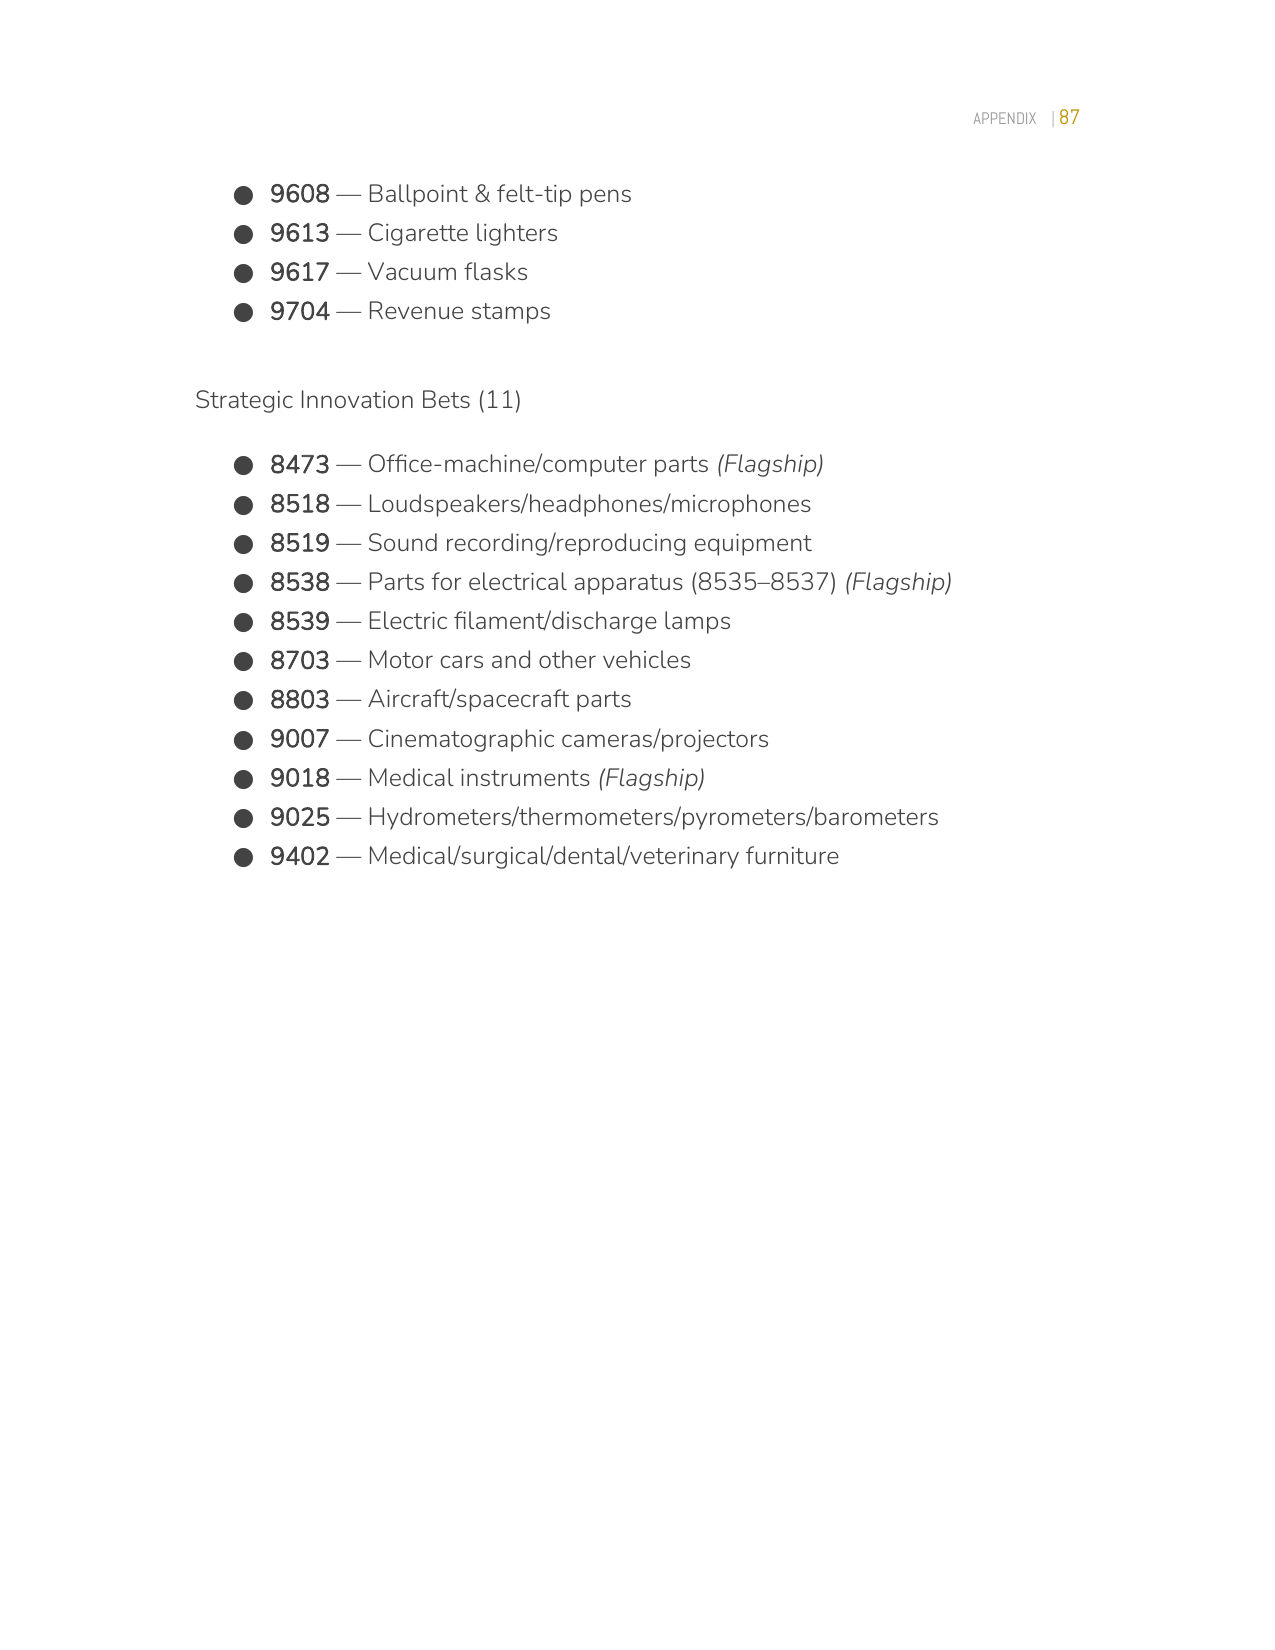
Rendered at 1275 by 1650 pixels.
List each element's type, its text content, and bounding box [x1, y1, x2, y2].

list 9018 — Medical instruments (Flagship) [232, 761, 1080, 795]
list 9613 — Cigarette lighters [232, 216, 1080, 250]
list 8519 — Sound recording/reproducing equipment [232, 526, 1080, 560]
list 9402 — Medical/surgical/dental/veterinary furniture [232, 839, 1080, 873]
list 9025 — Hydrometers/thermometers/pyrometers/barometers [232, 800, 1080, 834]
list 8538 — Parts for electrical apparatus (8535–8537) (Flagship) [232, 565, 1080, 599]
list 9608 — Ballpoint & felt-tip pens [232, 177, 1080, 211]
list 9617 — Vacuum flasks [232, 255, 1080, 289]
list 9704 — Revenue stamps [232, 294, 1080, 328]
list 8518 — Loudspeakers/headphones/microphones [232, 487, 1080, 521]
list 8803 — Aircraft/spacecraft parts [232, 682, 1080, 717]
list 8473 — Office-machine/computer parts (Flagship) [232, 447, 1080, 482]
list 8703 — Motor cars and other vehicles [232, 643, 1080, 677]
text Strategic Innovation Bets (11) [195, 383, 1080, 417]
list 9007 — Cinematographic cameras/projectors [232, 722, 1080, 756]
list 8539 — Electric filament/discharge lamps [232, 604, 1080, 638]
